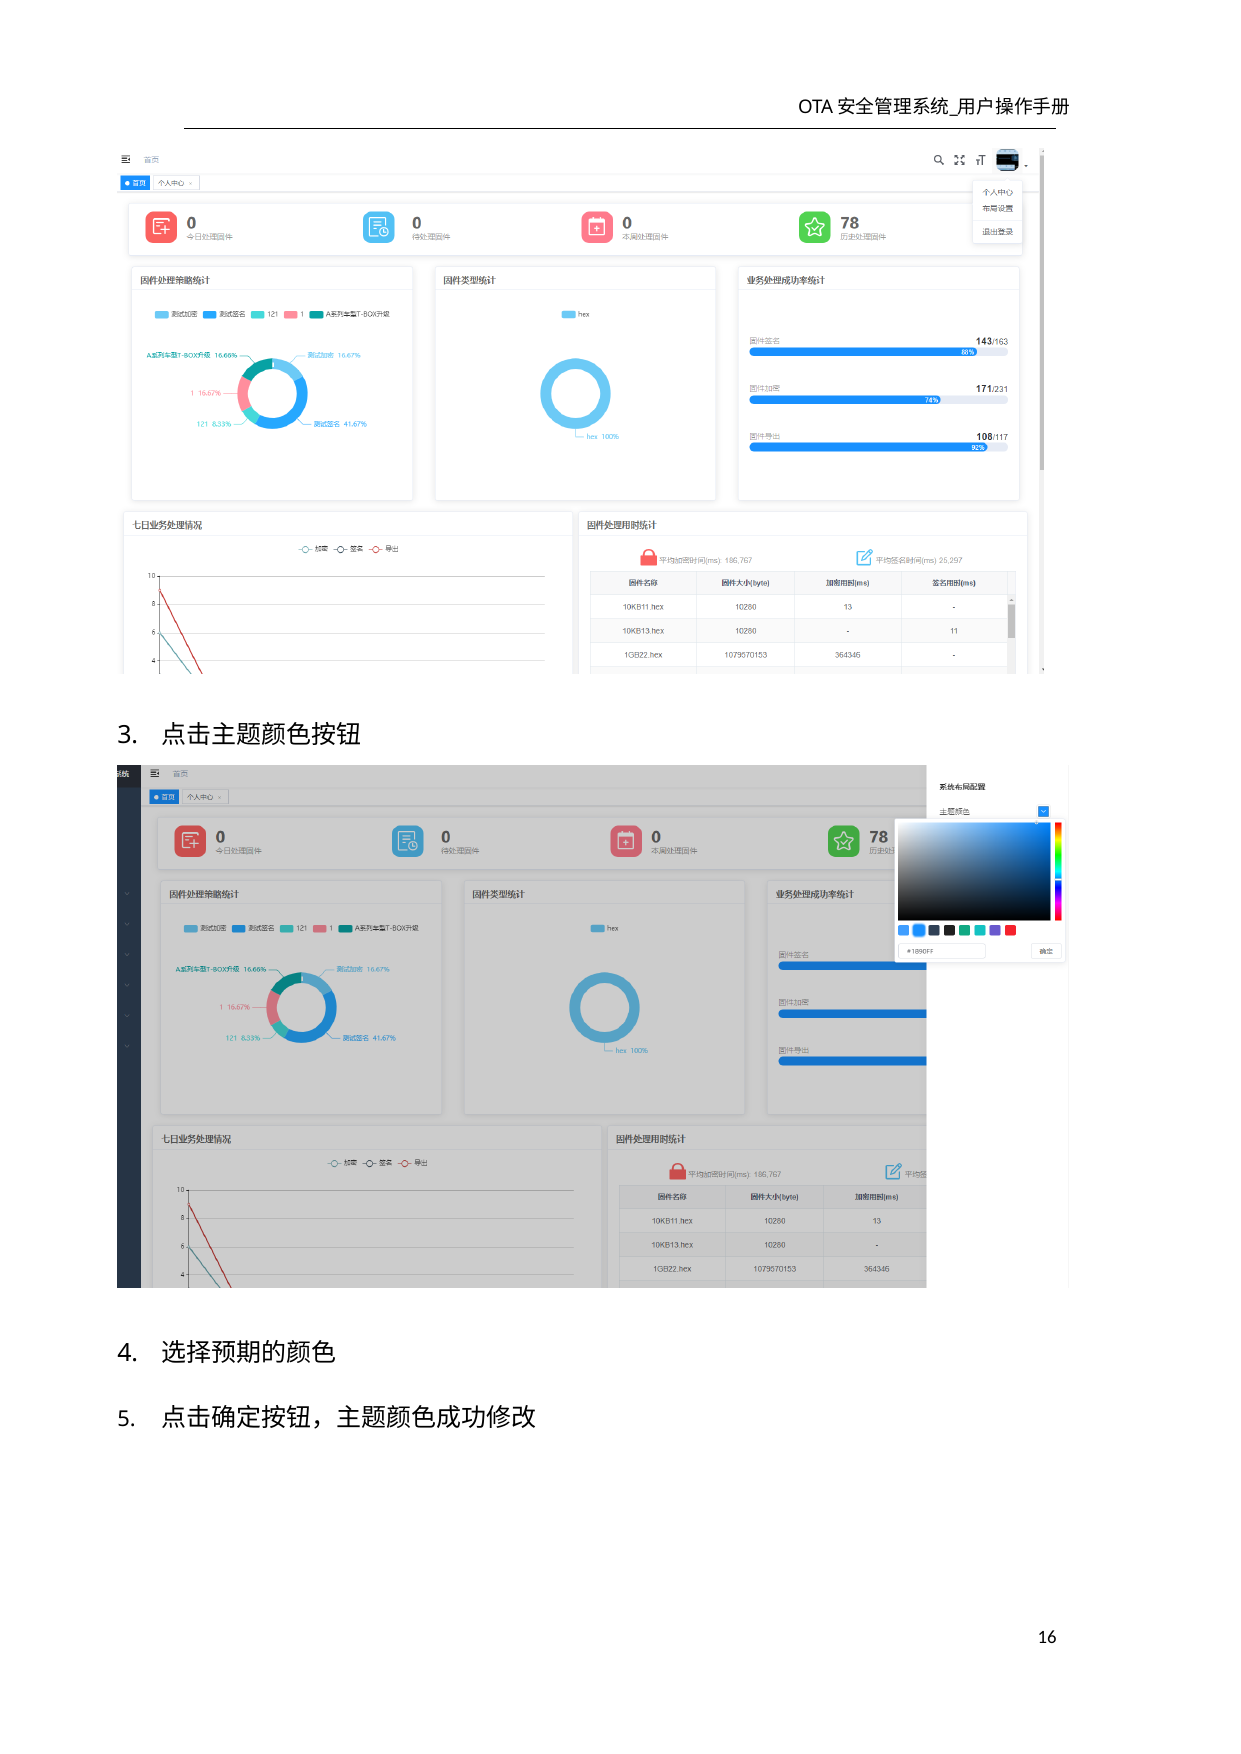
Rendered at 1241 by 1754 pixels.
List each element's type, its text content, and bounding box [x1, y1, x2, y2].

list 选择预期的颜色 [117, 1318, 1161, 1383]
picture [117, 148, 1044, 674]
list 点击确定按钮，主题颜色成功修改 [117, 1383, 1161, 1448]
list 点击主题颜色按钮 [117, 701, 1161, 766]
picture [117, 765, 1069, 1288]
